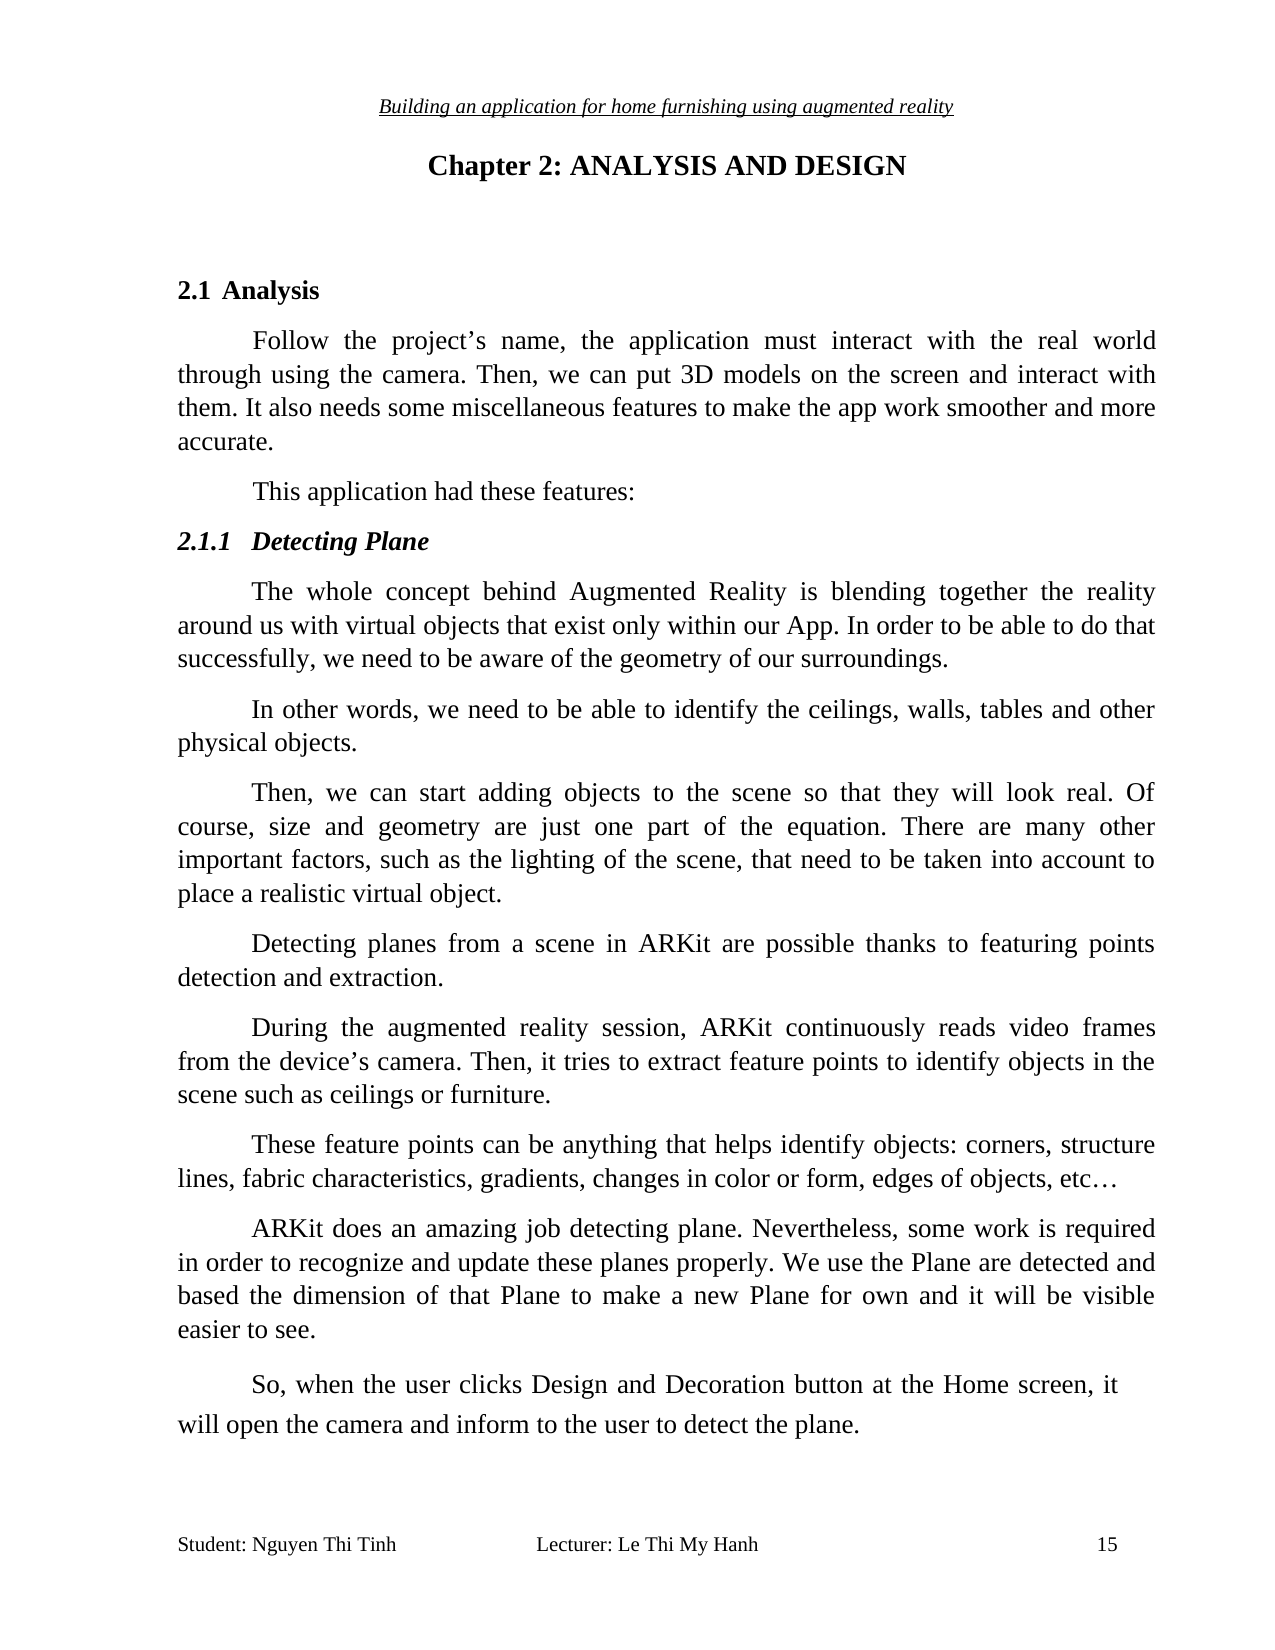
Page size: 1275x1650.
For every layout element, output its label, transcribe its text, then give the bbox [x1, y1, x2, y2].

text Detecting planes from a scene in ARKit are possible thanks to featuring points detection and extraction. [177, 927, 1157, 992]
text This application had these features: [177, 475, 1157, 506]
text Follow the project’s name, the application must interact with the real world through using the camera. Then, we can put 3D models on the screen and interact with them. It also needs some miscellaneous features to make the app work smoother and more accurate. [177, 324, 1157, 456]
text The whole concept behind Augmented Reality is blending together the reality around us with virtual objects that exist only within our App. In order to be able to do that successfully, we need to be aware of the geometry of our surroundings. [177, 576, 1157, 674]
text Then, we can start adding objects to the scene so that they will look real. Of course, size and geometry are just one part of the equation. There are many other important factors, such as the lighting of the scene, that need to be taken into account to place a realistic virtual object. [177, 777, 1157, 908]
text ARKit does an amazing job detecting plane. Nevertheless, some work is required in order to recognize and update these planes properly. We use the Plane are detected and based the dimension of that Plane to make a new Plane for own and it will be visible easier to see. [177, 1212, 1157, 1344]
list Detecting Plane [177, 525, 1157, 556]
subtitle Chapter 2: ANALYSIS AND DESIGN [177, 148, 1157, 181]
text During the augmented reality session, ARKit continuously reads video frames from the device’s camera. Then, it tries to extract feature points to identify objects in the scene such as ceilings or furniture. [177, 1011, 1157, 1109]
text So, when the user clicks Design and Decoration button at the Home screen, it will open the camera and inform to the user to detect the plane. [177, 1368, 1120, 1440]
text These feature points can be anything that helps identify objects: corners, structure lines, fabric characteristics, gradients, changes in color or form, edges of objects, etc… [177, 1128, 1157, 1193]
text In other words, we need to be able to identify the ceilings, walls, tables and other physical objects. [177, 693, 1157, 757]
list Analysis [177, 274, 1157, 305]
